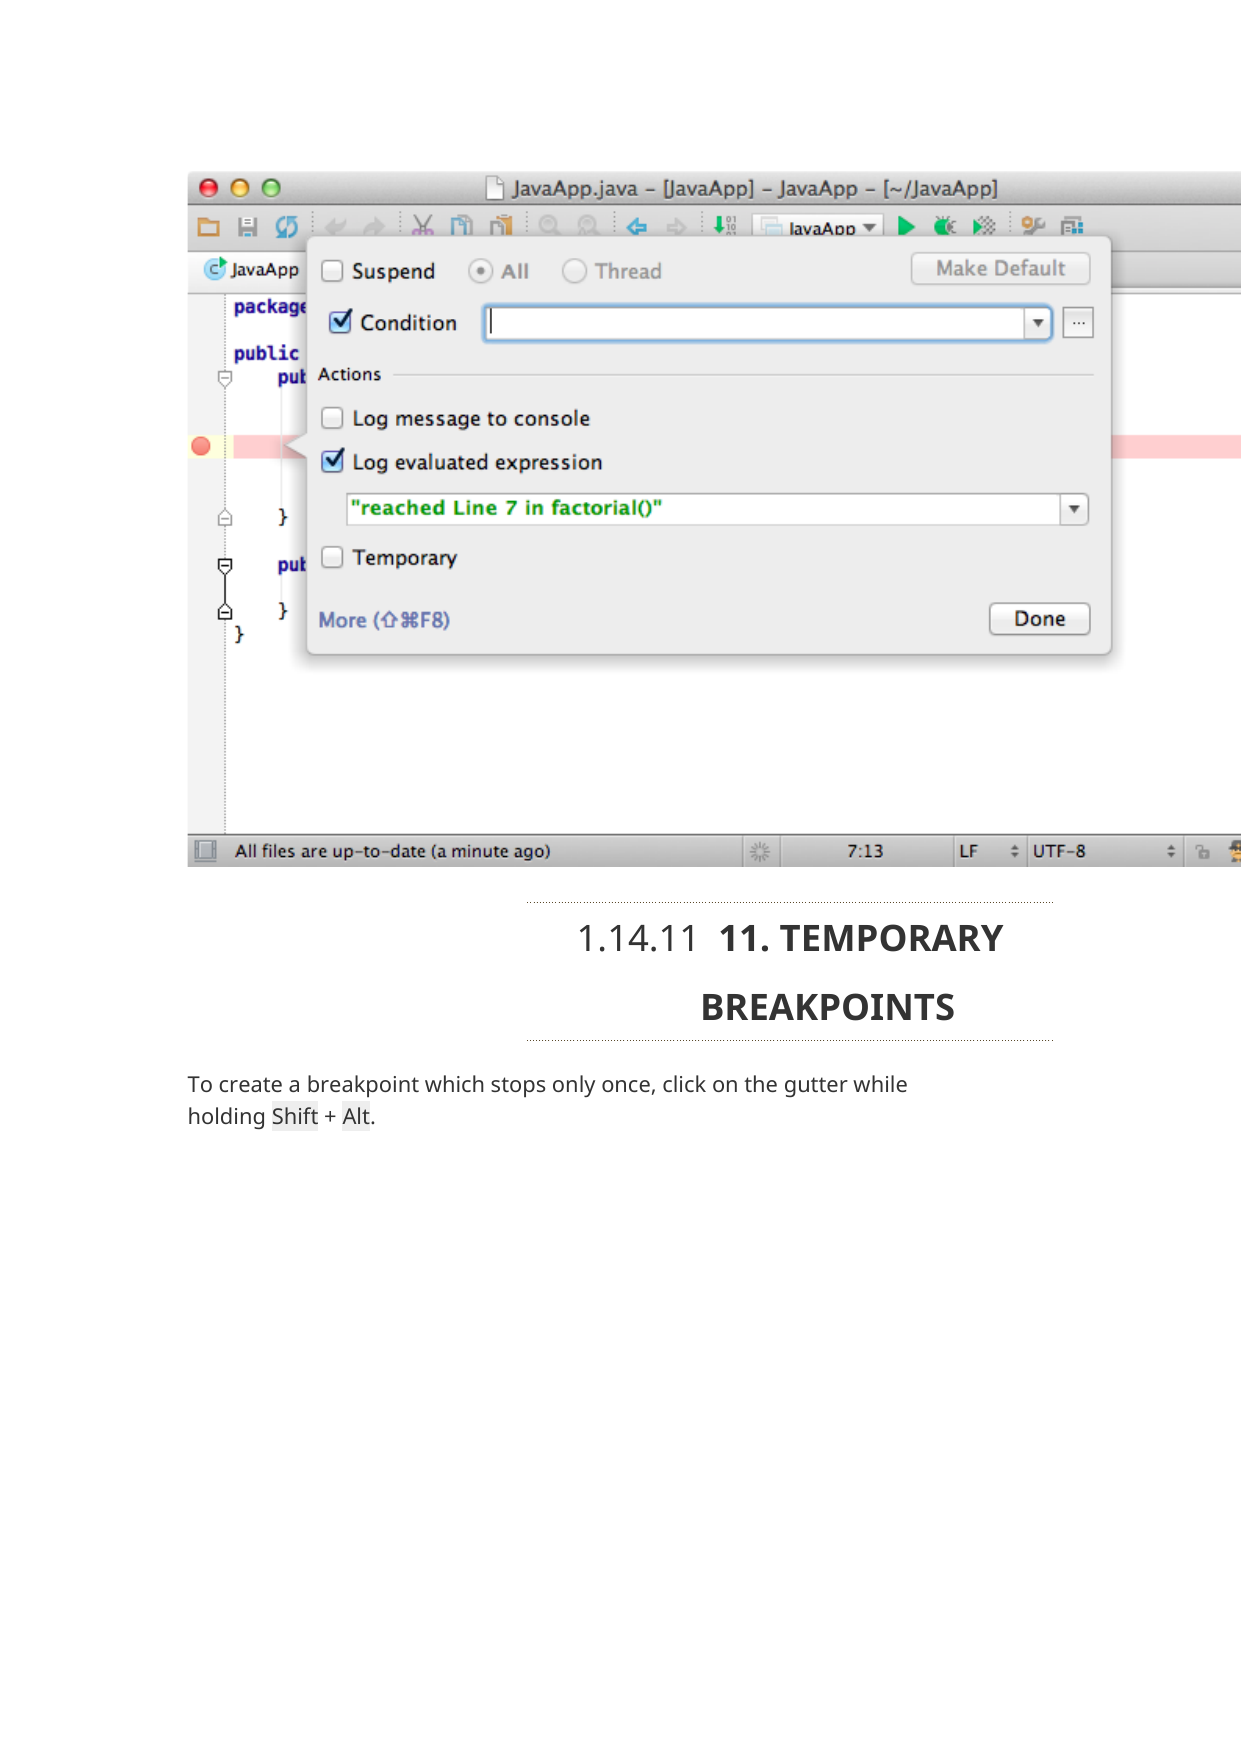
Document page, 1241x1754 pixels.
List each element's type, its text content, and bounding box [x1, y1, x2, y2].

subtitle 11. Temporary breakpoints [527, 902, 1053, 1041]
text To create a breakpoint which stops only once, click on the gutter while holding Shift + Alt. [187, 1067, 1053, 1132]
picture [187, 171, 1241, 867]
